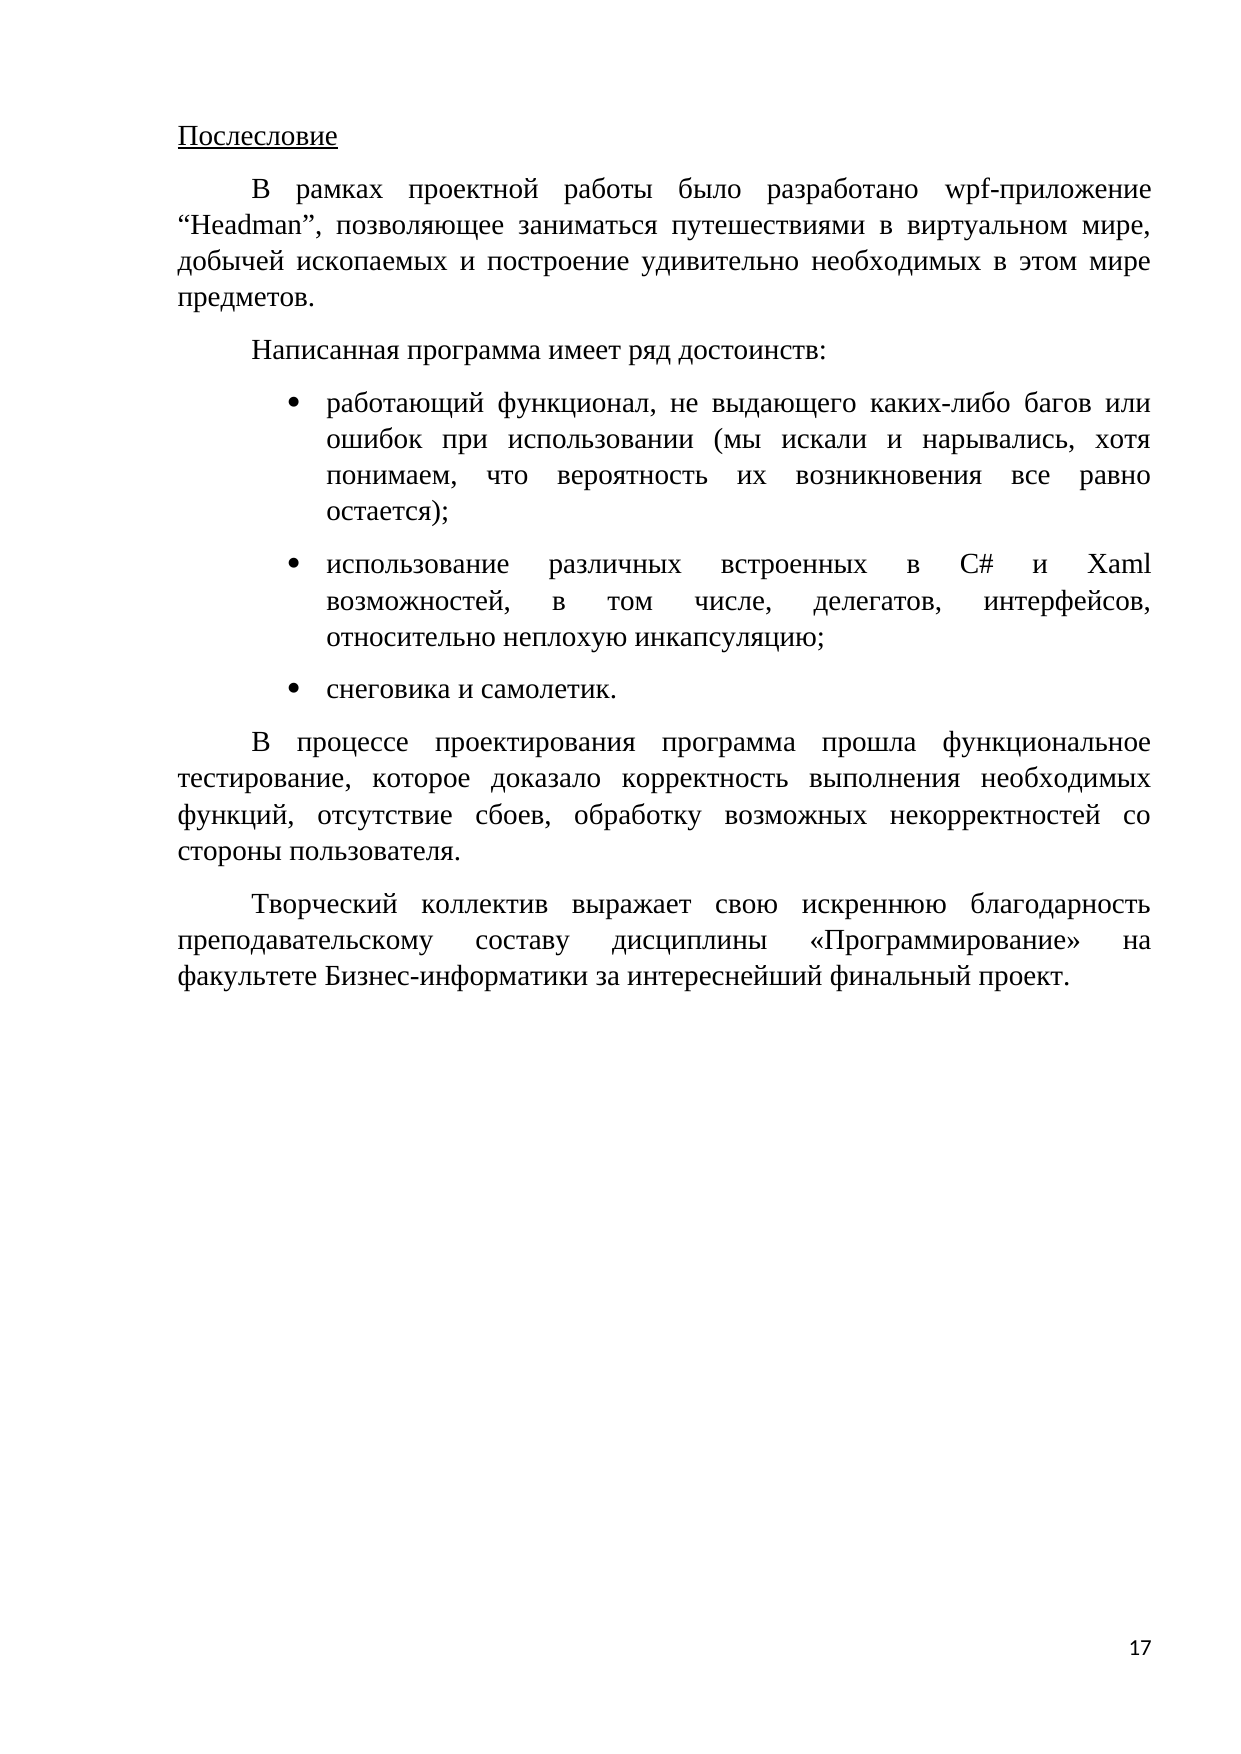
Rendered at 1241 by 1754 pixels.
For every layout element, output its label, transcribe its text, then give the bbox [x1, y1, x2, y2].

list снеговика и самолетик. [288, 672, 1152, 705]
text Творческий коллектив выражает свою искреннюю благодарность преподавательскому составу дисциплины «Программирование» на факультете Бизнес-информатики за интереснейший финальный проект. [177, 886, 1152, 992]
list использование различных встроенных в C# и Xaml возможностей, в том числе, делегатов, интерфейсов, относительно неплохую инкапсуляцию; [288, 546, 1152, 652]
text В рамках проектной работы было разработано wpf-приложение “Headman”, позволяющее заниматься путешествиями в виртуальном мире, добычей ископаемых и построение удивительно необходимых в этом мире предметов. [177, 171, 1152, 313]
text В процессе проектирования программа прошла функциональное тестирование, которое доказало корректность выполнения необходимых функций, отсутствие сбоев, обработку возможных некорректностей со стороны пользователя. [177, 724, 1152, 866]
text Послесловие [177, 118, 1152, 152]
list работающий функционал, не выдающего каких-либо багов или ошибок при использовании (мы искали и нарывались, хотя понимаем, что вероятность их возникновения все равно остается); [288, 385, 1152, 527]
text Написанная программа имеет ряд достоинств: [177, 332, 1152, 366]
